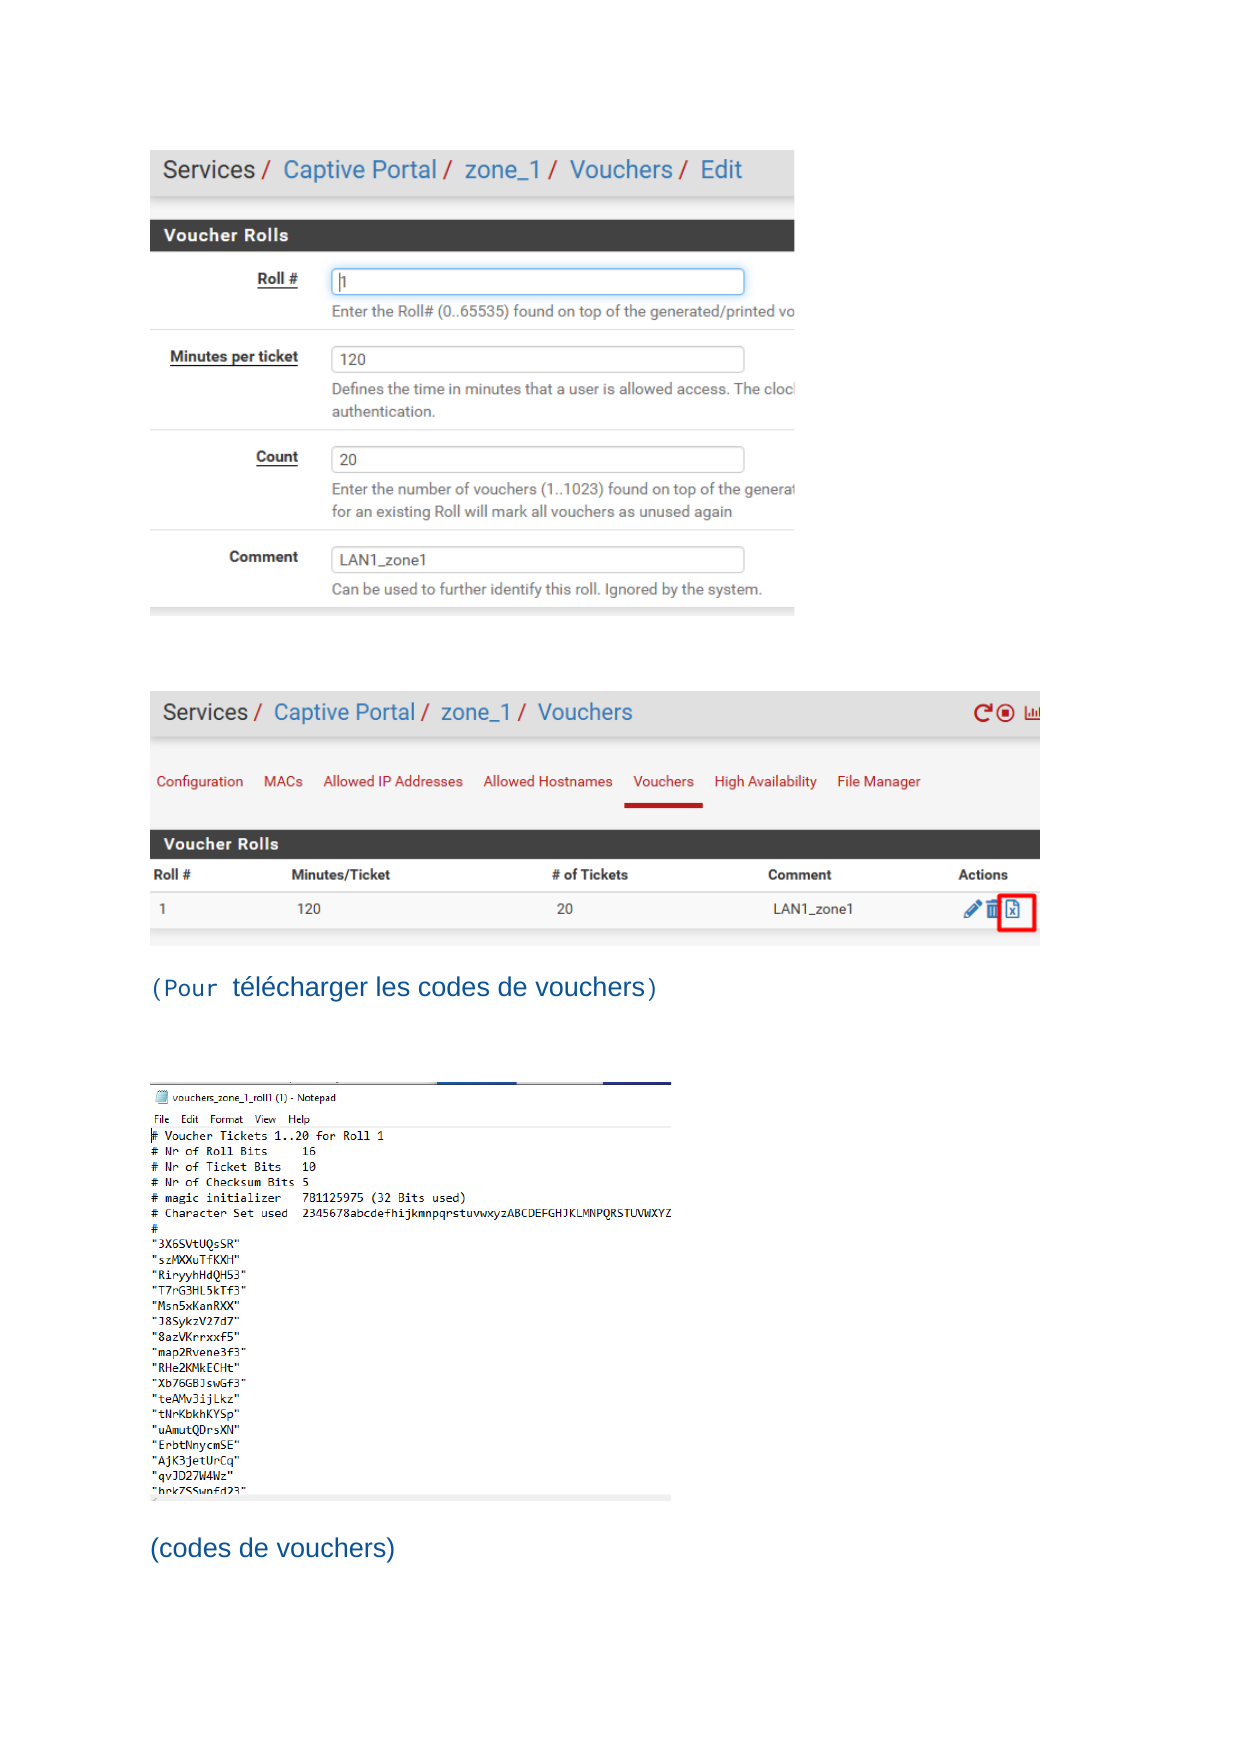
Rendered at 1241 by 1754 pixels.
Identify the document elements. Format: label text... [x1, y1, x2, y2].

text (codes de vouchers) [150, 1532, 1240, 1563]
text (Pour télécharger les codes de vouchers) [150, 971, 1153, 1002]
picture [150, 1082, 672, 1501]
picture [150, 150, 795, 616]
picture [150, 691, 1040, 946]
